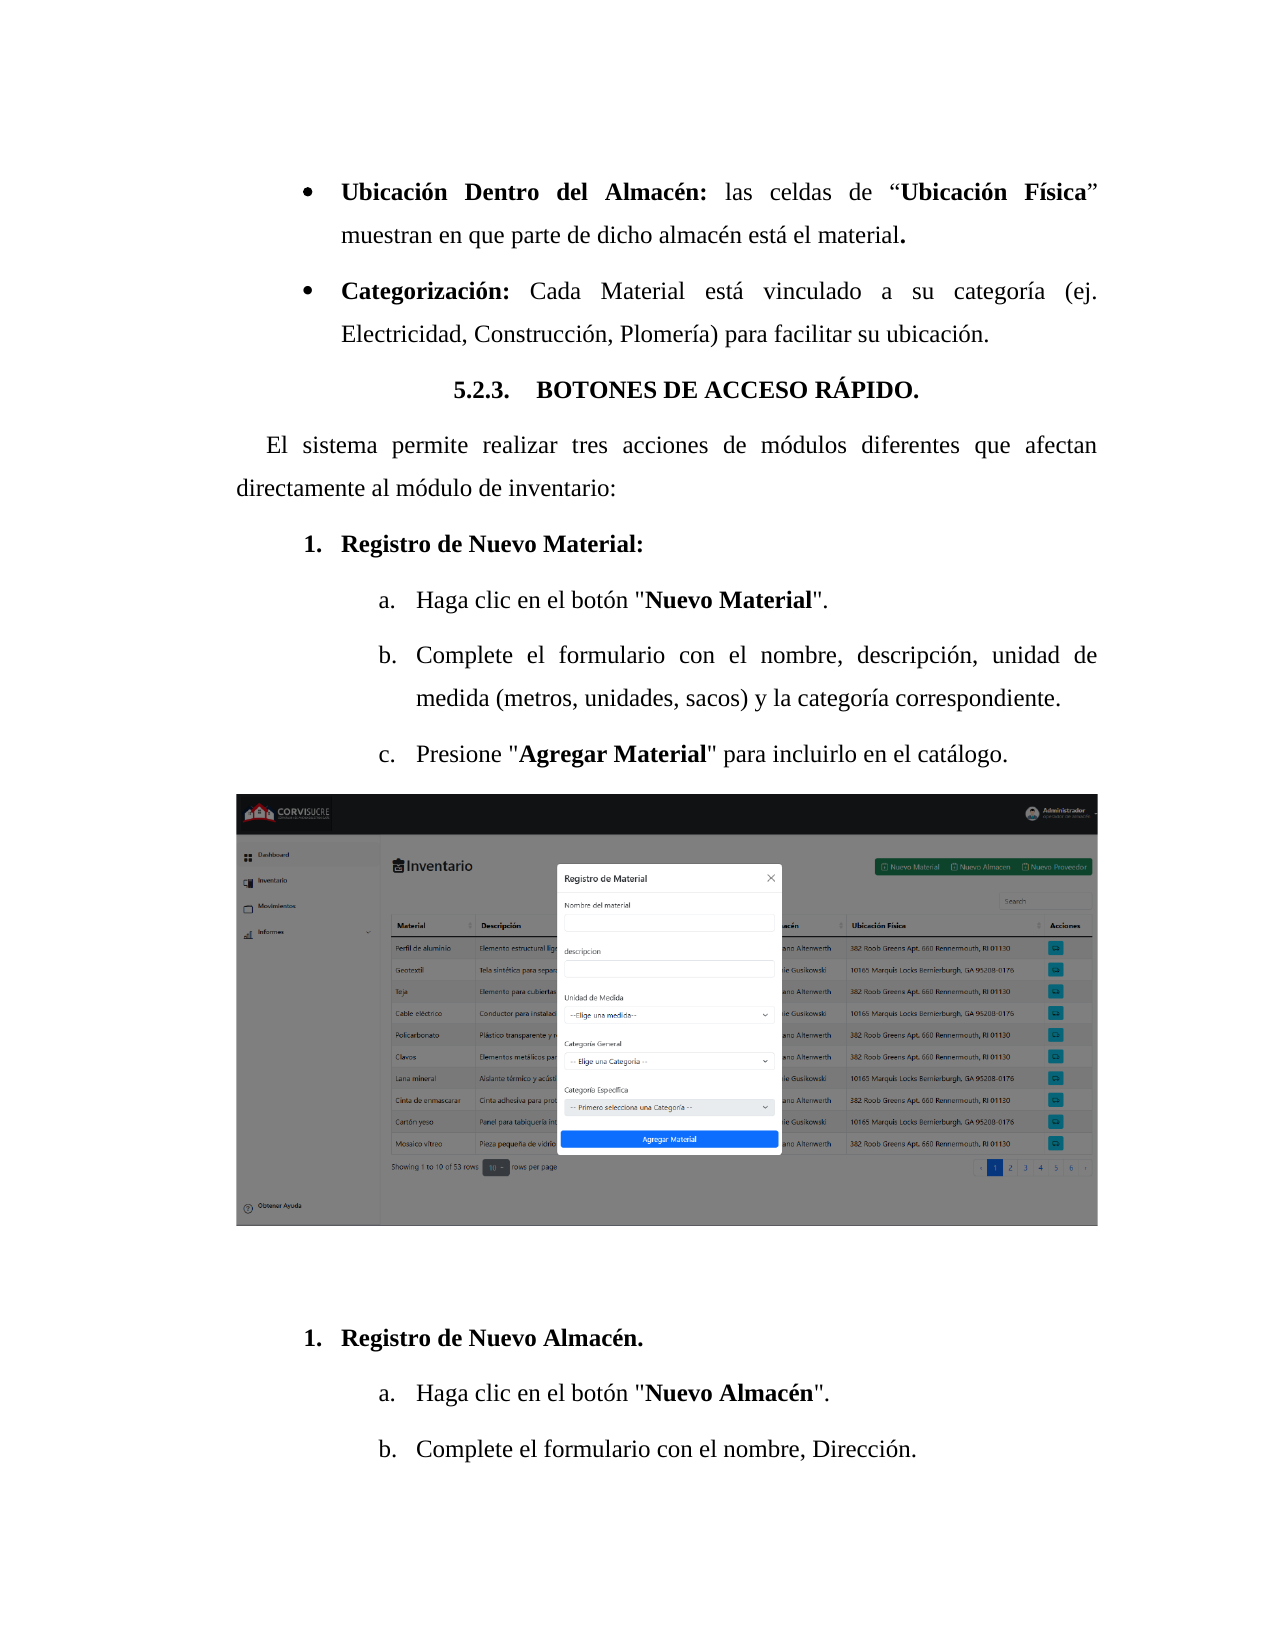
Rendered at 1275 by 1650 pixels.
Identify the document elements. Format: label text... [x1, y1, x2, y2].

list Registro de Nuevo Material: [303, 529, 1098, 558]
list Categorización: Cada Material está vinculado a su categoría (ej. Electricidad, Construcción, Plomería) para facilitar su ubicación. [303, 276, 1098, 348]
list Complete el formulario con el nombre, descripción, unidad de medida (metros, unidades, sacos) y la categoría correspondiente. [378, 640, 1098, 712]
picture [236, 794, 1098, 1226]
list Complete el formulario con el nombre, Dirección. [378, 1434, 1098, 1463]
list Ubicación Dentro del Almacén: las celdas de “Ubicación Física” muestran en que parte de dicho almacén está el material. [303, 177, 1098, 249]
list Botones de Acceso Rápido. [453, 375, 1098, 403]
text El sistema permite realizar tres acciones de módulos diferentes que afectan directamente al módulo de inventario: [236, 430, 1098, 502]
list Haga clic en el botón "Nuevo Almacén". [378, 1378, 1098, 1407]
list Haga clic en el botón "Nuevo Material". [378, 585, 1098, 613]
list Registro de Nuevo Almacén. [303, 1323, 1098, 1351]
list Presione "Agregar Material" para incluirlo en el catálogo. [378, 739, 1098, 768]
